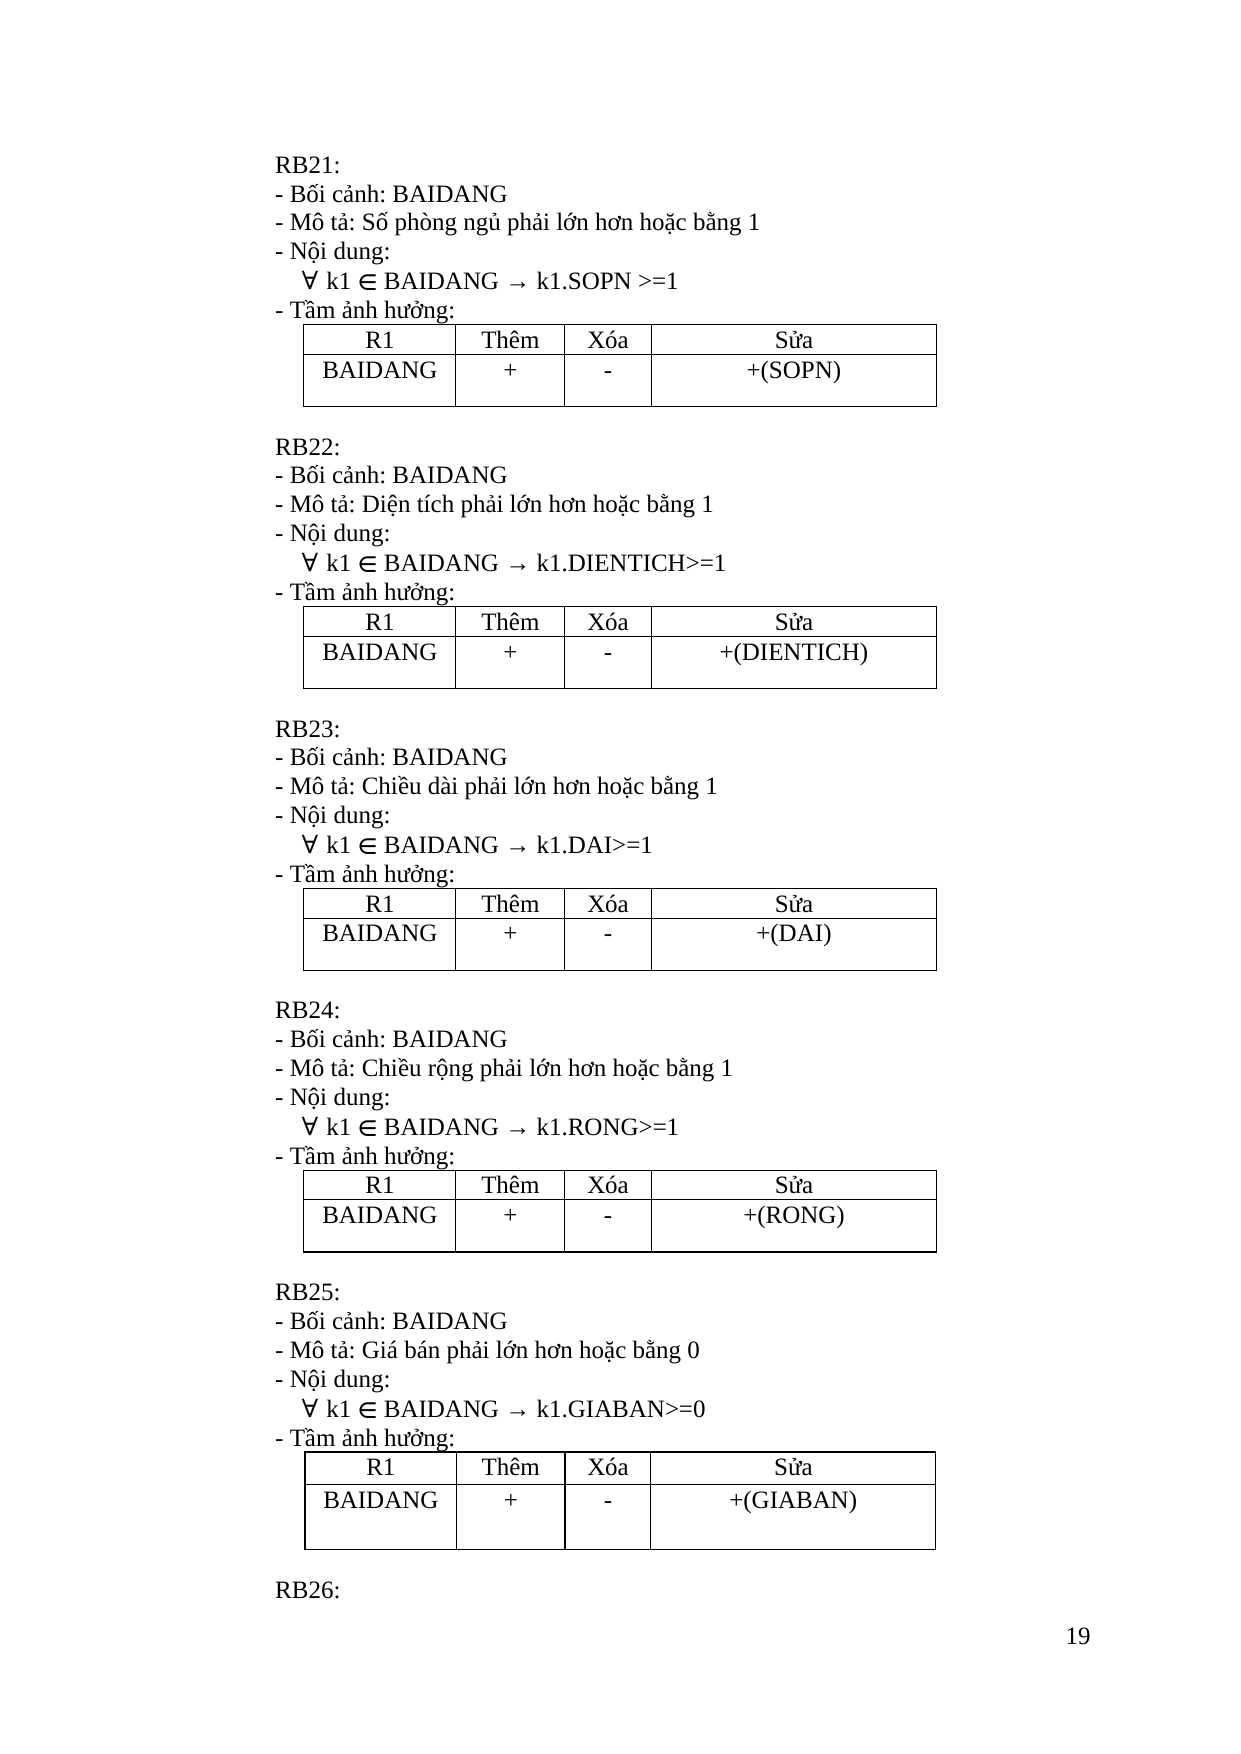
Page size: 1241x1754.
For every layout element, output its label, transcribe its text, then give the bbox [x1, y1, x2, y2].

table_header Thêm [457, 1453, 564, 1484]
text - Bối cảnh: BAIDANG [275, 742, 1090, 771]
table_header Thêm [456, 1171, 564, 1199]
text - Tầm ảnh hưởng: [275, 1141, 1090, 1169]
table_header Xóa [565, 889, 651, 917]
table_header Sửa [651, 1453, 935, 1484]
text - Nội dung: [275, 1082, 1090, 1111]
table_cell - [565, 355, 651, 406]
text ∀ k1 ∈ BAIDANG → k1.DIENTICH>=1 [275, 547, 1090, 577]
table_header Sửa [652, 325, 936, 354]
table_header Thêm [456, 889, 564, 917]
table_cell - [566, 1485, 650, 1549]
table_header Sửa [652, 889, 936, 917]
text RB21: [275, 150, 1090, 179]
text - Mô tả: Số phòng ngủ phải lớn hơn hoặc bằng 1 [275, 207, 1090, 236]
text - Mô tả: Chiều rộng phải lớn hơn hoặc bằng 1 [275, 1053, 1090, 1082]
table_cell + [457, 1485, 564, 1549]
table_cell BAIDANG [306, 1485, 456, 1549]
text - Nội dung: [275, 800, 1090, 829]
table_header R1 [306, 1453, 456, 1484]
text - Tầm ảnh hưởng: [275, 1423, 1090, 1451]
table_cell BAIDANG [304, 355, 455, 406]
text - Mô tả: Giá bán phải lớn hơn hoặc bằng 0 [275, 1335, 1090, 1364]
table_header R1 [304, 325, 455, 354]
table_cell +(RONG) [652, 1200, 936, 1251]
table_header Xóa [565, 325, 651, 354]
text RB26: [275, 1575, 1090, 1603]
text ∀ k1 ∈ BAIDANG → k1.RONG>=1 [275, 1111, 1090, 1141]
table_header Xóa [565, 607, 651, 636]
text RB23: [275, 714, 1090, 742]
text ∀ k1 ∈ BAIDANG → k1.DAI>=1 [275, 829, 1090, 859]
text - Tầm ảnh hưởng: [275, 295, 1090, 324]
table_cell BAIDANG [304, 1200, 455, 1251]
text - Bối cảnh: BAIDANG [275, 179, 1090, 207]
table_cell +(DIENTICH) [652, 637, 936, 688]
text - Tầm ảnh hưởng: [275, 577, 1090, 606]
text RB25: [275, 1277, 1090, 1306]
text - Mô tả: Chiều dài phải lớn hơn hoặc bằng 1 [275, 771, 1090, 800]
table_cell + [456, 355, 564, 406]
text RB24: [275, 996, 1090, 1024]
table_header Sửa [652, 1171, 936, 1199]
table_cell + [456, 1200, 564, 1251]
table_header Xóa [566, 1453, 650, 1484]
table_cell BAIDANG [304, 637, 455, 688]
text - Nội dung: [275, 1364, 1090, 1392]
text ∀ k1 ∈ BAIDANG → k1.GIABAN>=0 [275, 1392, 1090, 1423]
text - Mô tả: Diện tích phải lớn hơn hoặc bằng 1 [275, 489, 1090, 518]
table_header Sửa [652, 607, 936, 636]
text RB22: [275, 432, 1090, 461]
table_cell +(DAI) [652, 919, 936, 969]
table_cell +(GIABAN) [651, 1485, 935, 1549]
text - Nội dung: [275, 236, 1090, 265]
table_header R1 [304, 1171, 455, 1199]
table_header R1 [304, 889, 455, 917]
table_header Thêm [456, 325, 564, 354]
table_header Thêm [456, 607, 564, 636]
text - Nội dung: [275, 518, 1090, 547]
table_cell BAIDANG [304, 919, 455, 969]
table_cell + [456, 637, 564, 688]
text - Bối cảnh: BAIDANG [275, 461, 1090, 489]
table_cell +(SOPN) [652, 355, 936, 406]
text - Bối cảnh: BAIDANG [275, 1024, 1090, 1053]
table_header R1 [304, 607, 455, 636]
table_cell + [456, 919, 564, 969]
table_header Xóa [565, 1171, 651, 1199]
table_cell - [565, 919, 651, 969]
table_cell - [565, 637, 651, 688]
text - Bối cảnh: BAIDANG [275, 1306, 1090, 1335]
text - Tầm ảnh hưởng: [275, 859, 1090, 888]
table_cell - [565, 1200, 651, 1251]
text ∀ k1 ∈ BAIDANG → k1.SOPN >=1 [275, 265, 1090, 295]
